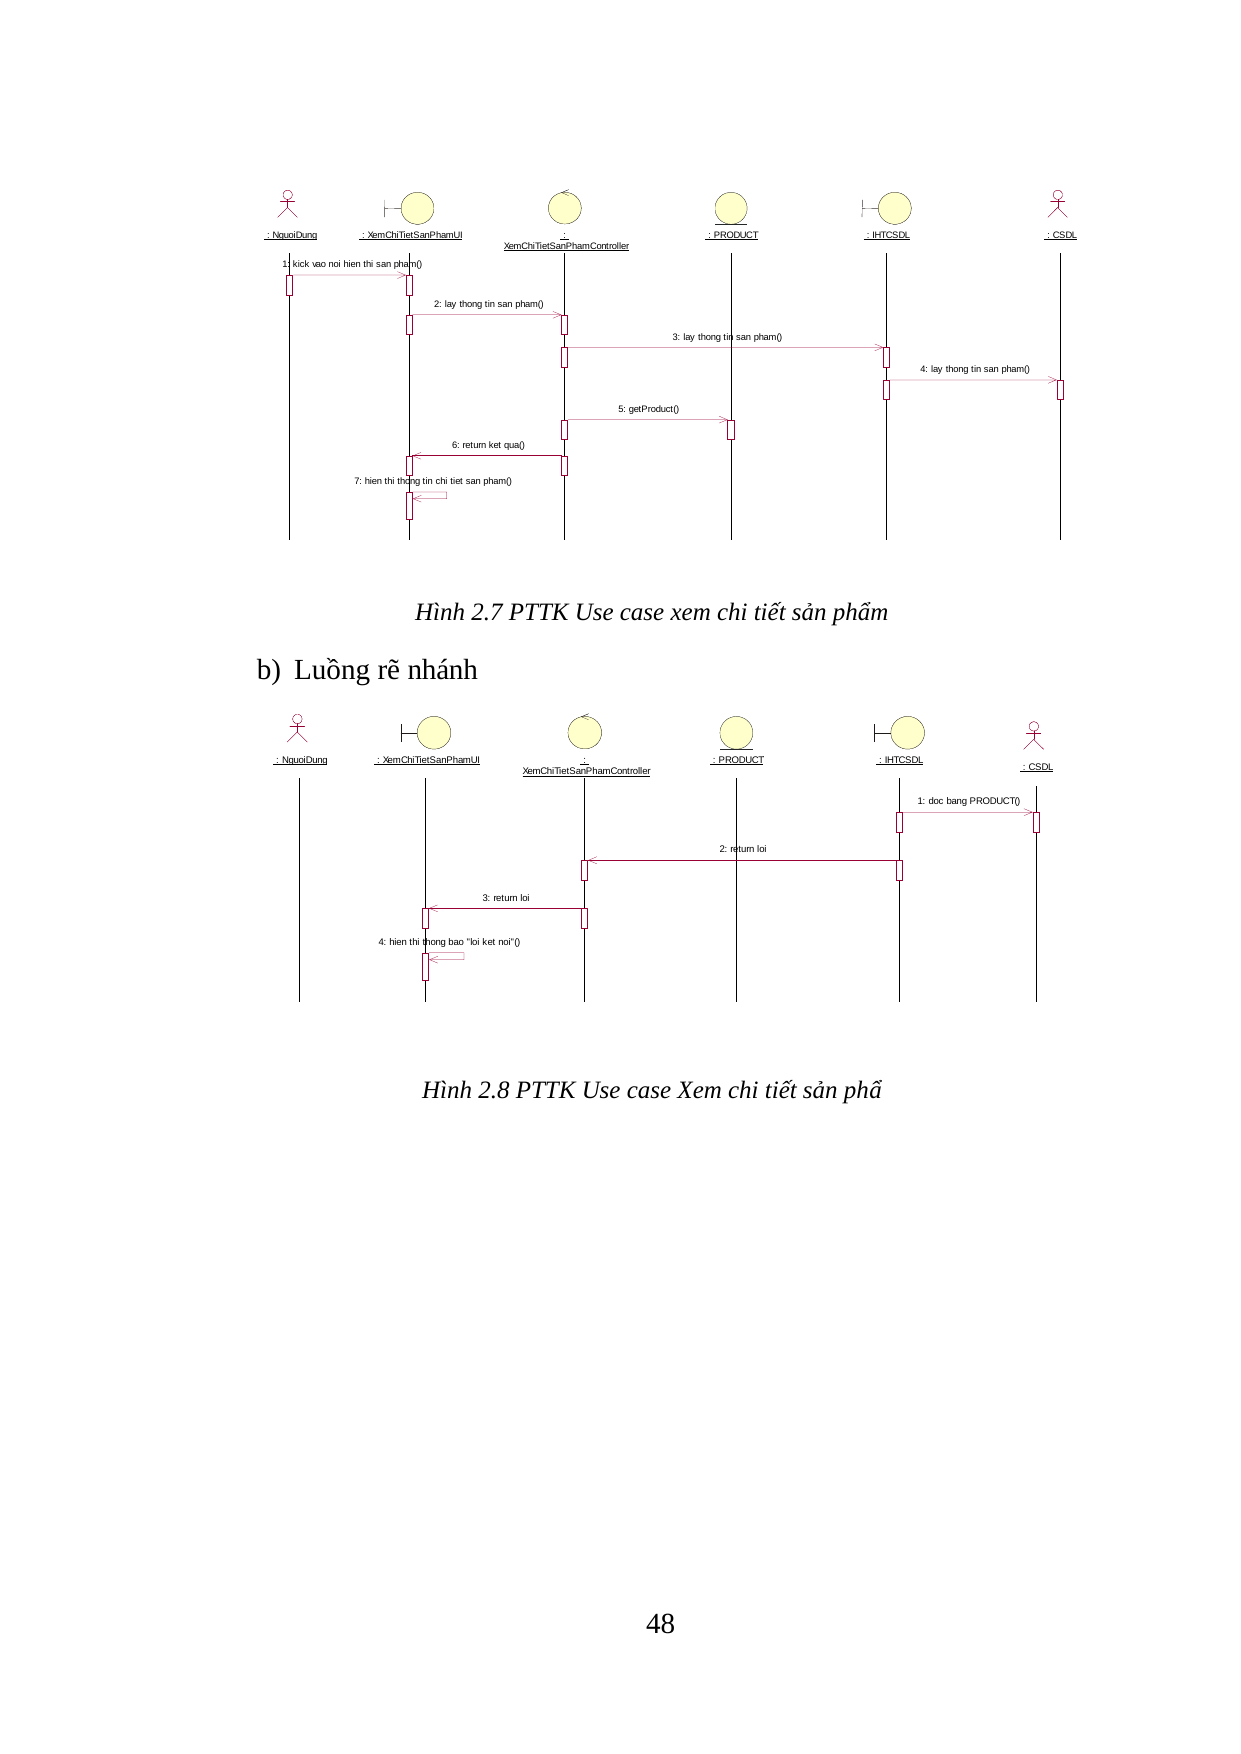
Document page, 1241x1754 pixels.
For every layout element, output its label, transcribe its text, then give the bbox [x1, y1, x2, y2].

text Hình 2.7 PTTK Use case xem chi tiết sản phẩm [207, 597, 1099, 625]
list Luồng rẽ nhánh [257, 652, 1122, 686]
text Hình 2.8 PTTK Use case Xem chi tiết sản phẩ [207, 1076, 1099, 1104]
